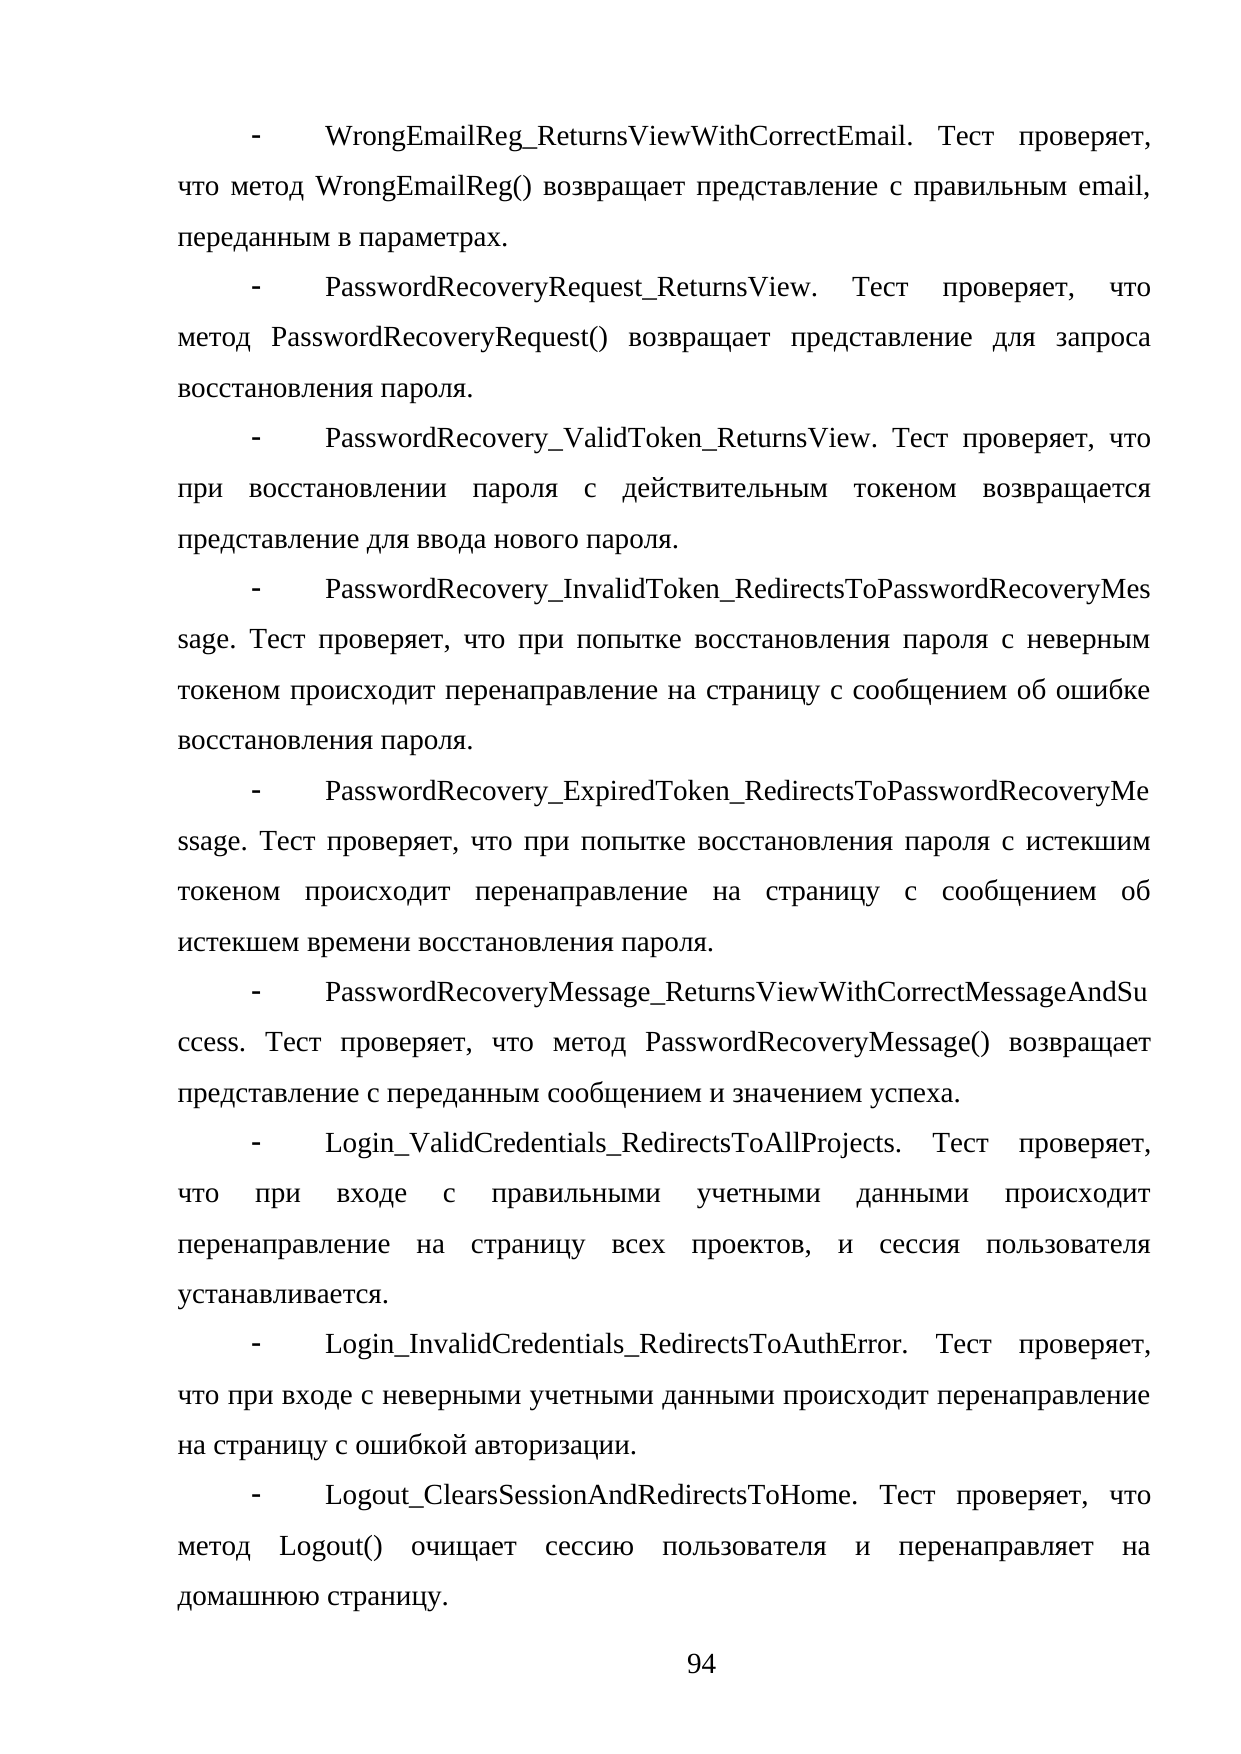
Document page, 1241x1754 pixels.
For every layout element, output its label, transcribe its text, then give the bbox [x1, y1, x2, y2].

list PasswordRecovery_ExpiredToken_RedirectsToPasswordRecoveryMessage. Тест проверяет, что при попытке восстановления пароля с истекшим токеном происходит перенаправление на страницу с сообщением об истекшем времени восстановления пароля. [177, 773, 1152, 957]
list Login_ValidCredentials_RedirectsToAllProjects. Тест проверяет, что при входе с правильными учетными данными происходит перенаправление на страницу всех проектов, и сессия пользователя устанавливается. [177, 1125, 1152, 1309]
list PasswordRecoveryMessage_ReturnsViewWithCorrectMessageAndSuccess. Тест проверяет, что метод PasswordRecoveryMessage() возвращает представление с переданным сообщением и значением успеха. [177, 974, 1152, 1108]
list WrongEmailReg_ReturnsViewWithCorrectEmail. Тест проверяет, что метод WrongEmailReg() возвращает представление с правильным email, переданным в параметрах. [177, 118, 1152, 252]
list PasswordRecovery_InvalidToken_RedirectsToPasswordRecoveryMessage. Тест проверяет, что при попытке восстановления пароля с неверным токеном происходит перенаправление на страницу с сообщением об ошибке восстановления пароля. [177, 571, 1152, 756]
list Login_InvalidCredentials_RedirectsToAuthError. Тест проверяет, что при входе с неверными учетными данными происходит перенаправление на страницу с ошибкой авторизации. [177, 1326, 1152, 1461]
list PasswordRecoveryRequest_ReturnsView. Тест проверяет, что метод PasswordRecoveryRequest() возвращает представление для запроса восстановления пароля. [177, 269, 1152, 403]
list Logout_ClearsSessionAndRedirectsToHome. Тест проверяет, что метод Logout() очищает сессию пользователя и перенаправляет на домашнюю страницу. [177, 1477, 1152, 1612]
list PasswordRecovery_ValidToken_ReturnsView. Тест проверяет, что при восстановлении пароля с действительным токеном возвращается представление для ввода нового пароля. [177, 420, 1152, 554]
